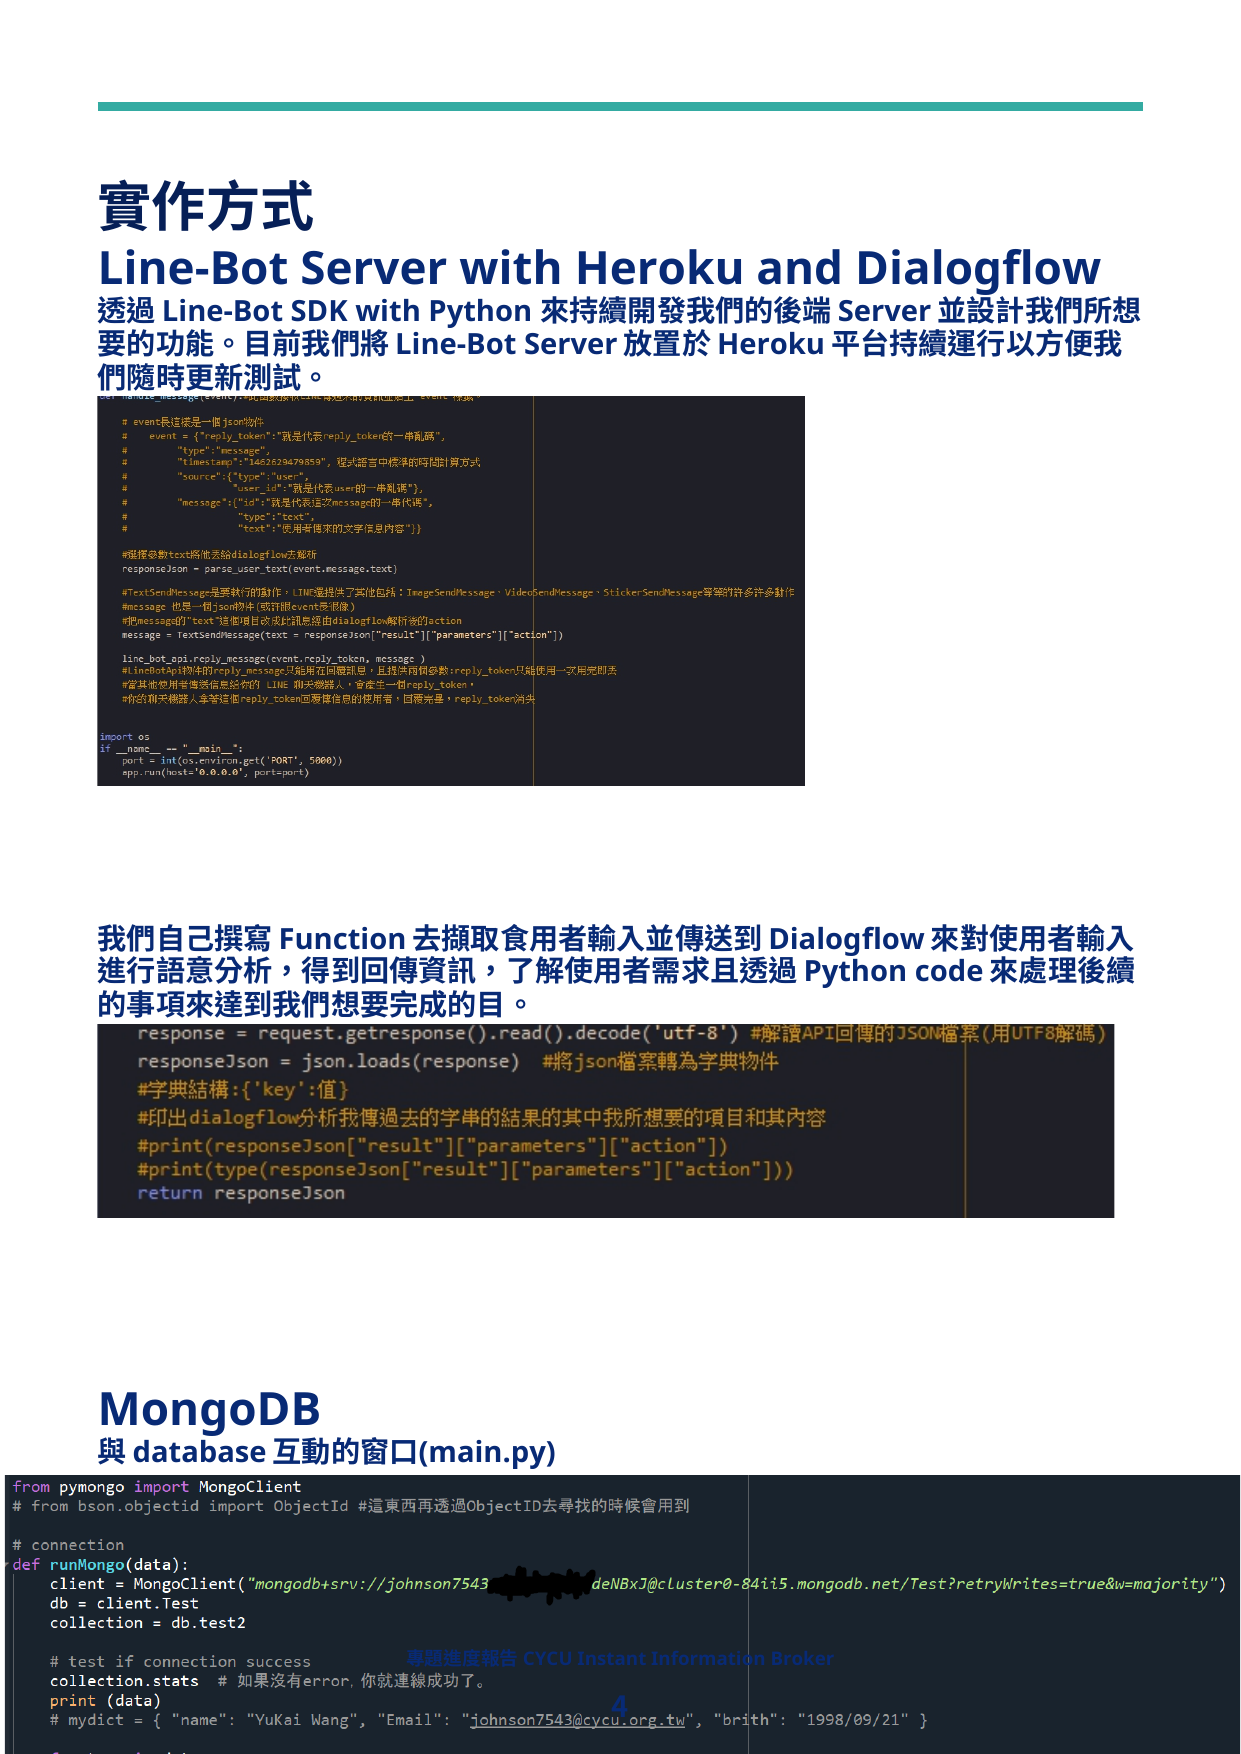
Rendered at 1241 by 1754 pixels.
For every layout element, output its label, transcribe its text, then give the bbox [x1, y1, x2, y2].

text 與database互動的窗口(main.py) [97, 1435, 1143, 1469]
subtitle 實作方式 [97, 176, 1143, 239]
picture [97, 1024, 1115, 1218]
picture [4, 1475, 1241, 1754]
text MongoDB [97, 1385, 1143, 1435]
text 我們自己撰寫Function去擷取食用者輸入並傳送到Dialogflow來對使用者輸入進行語意分析，得到回傳資訊，了解使用者需求且透過Python code來處理後續的事項來達到我們想要完成的目。 [97, 922, 1143, 1024]
text 透過Line-Bot SDK with Python 來持續開發我們的後端Server並設計我們所想要的功能。目前我們將Line-Bot Server放置於Heroku平台持續運行以方便我們隨時更新測試。 [97, 295, 1143, 396]
picture [97, 396, 805, 786]
text Line-Bot Server with Heroku and Dialogflow [97, 245, 1143, 295]
